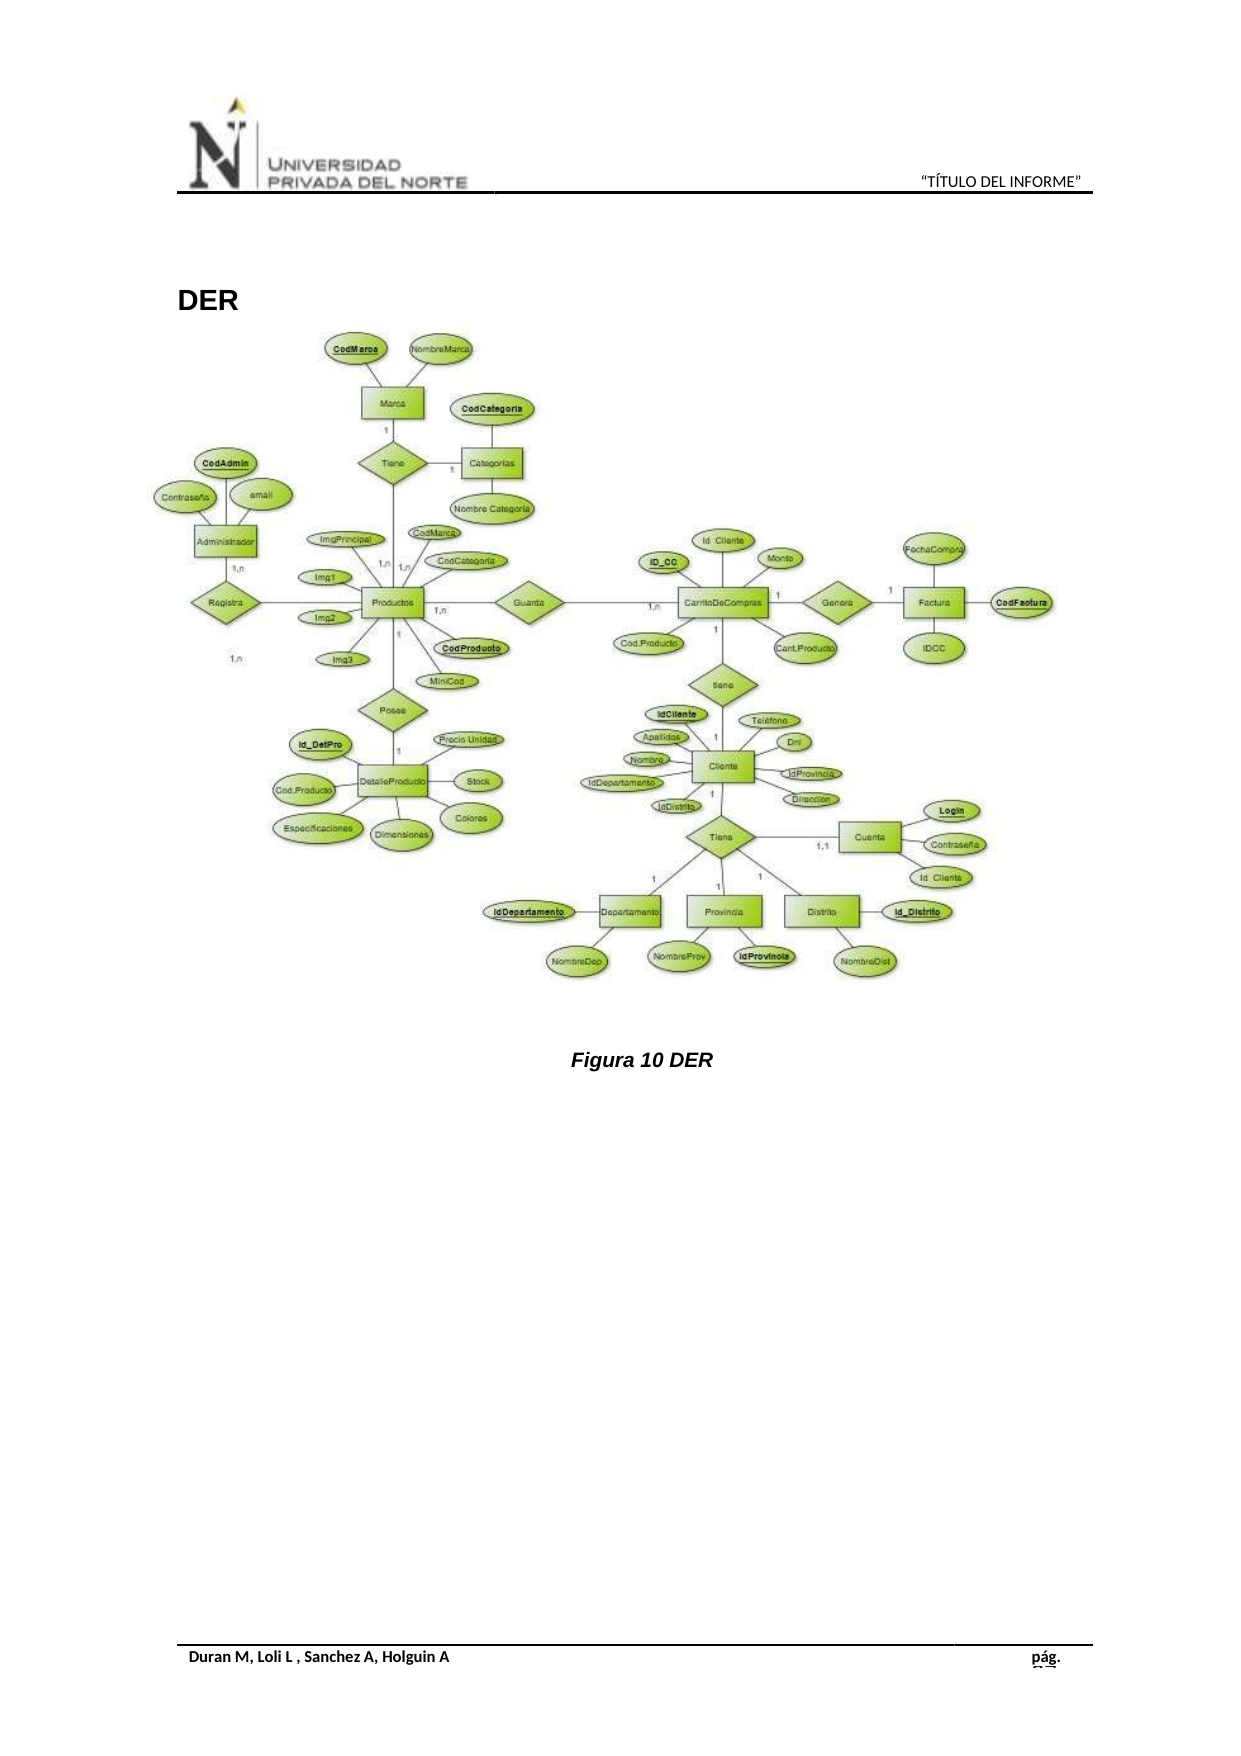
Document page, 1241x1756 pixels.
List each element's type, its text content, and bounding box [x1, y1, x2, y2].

text Figura 10 DER [201, 1047, 1082, 1071]
picture [188, 95, 469, 191]
subtitle DER [177, 282, 1180, 316]
picture [146, 323, 1059, 985]
